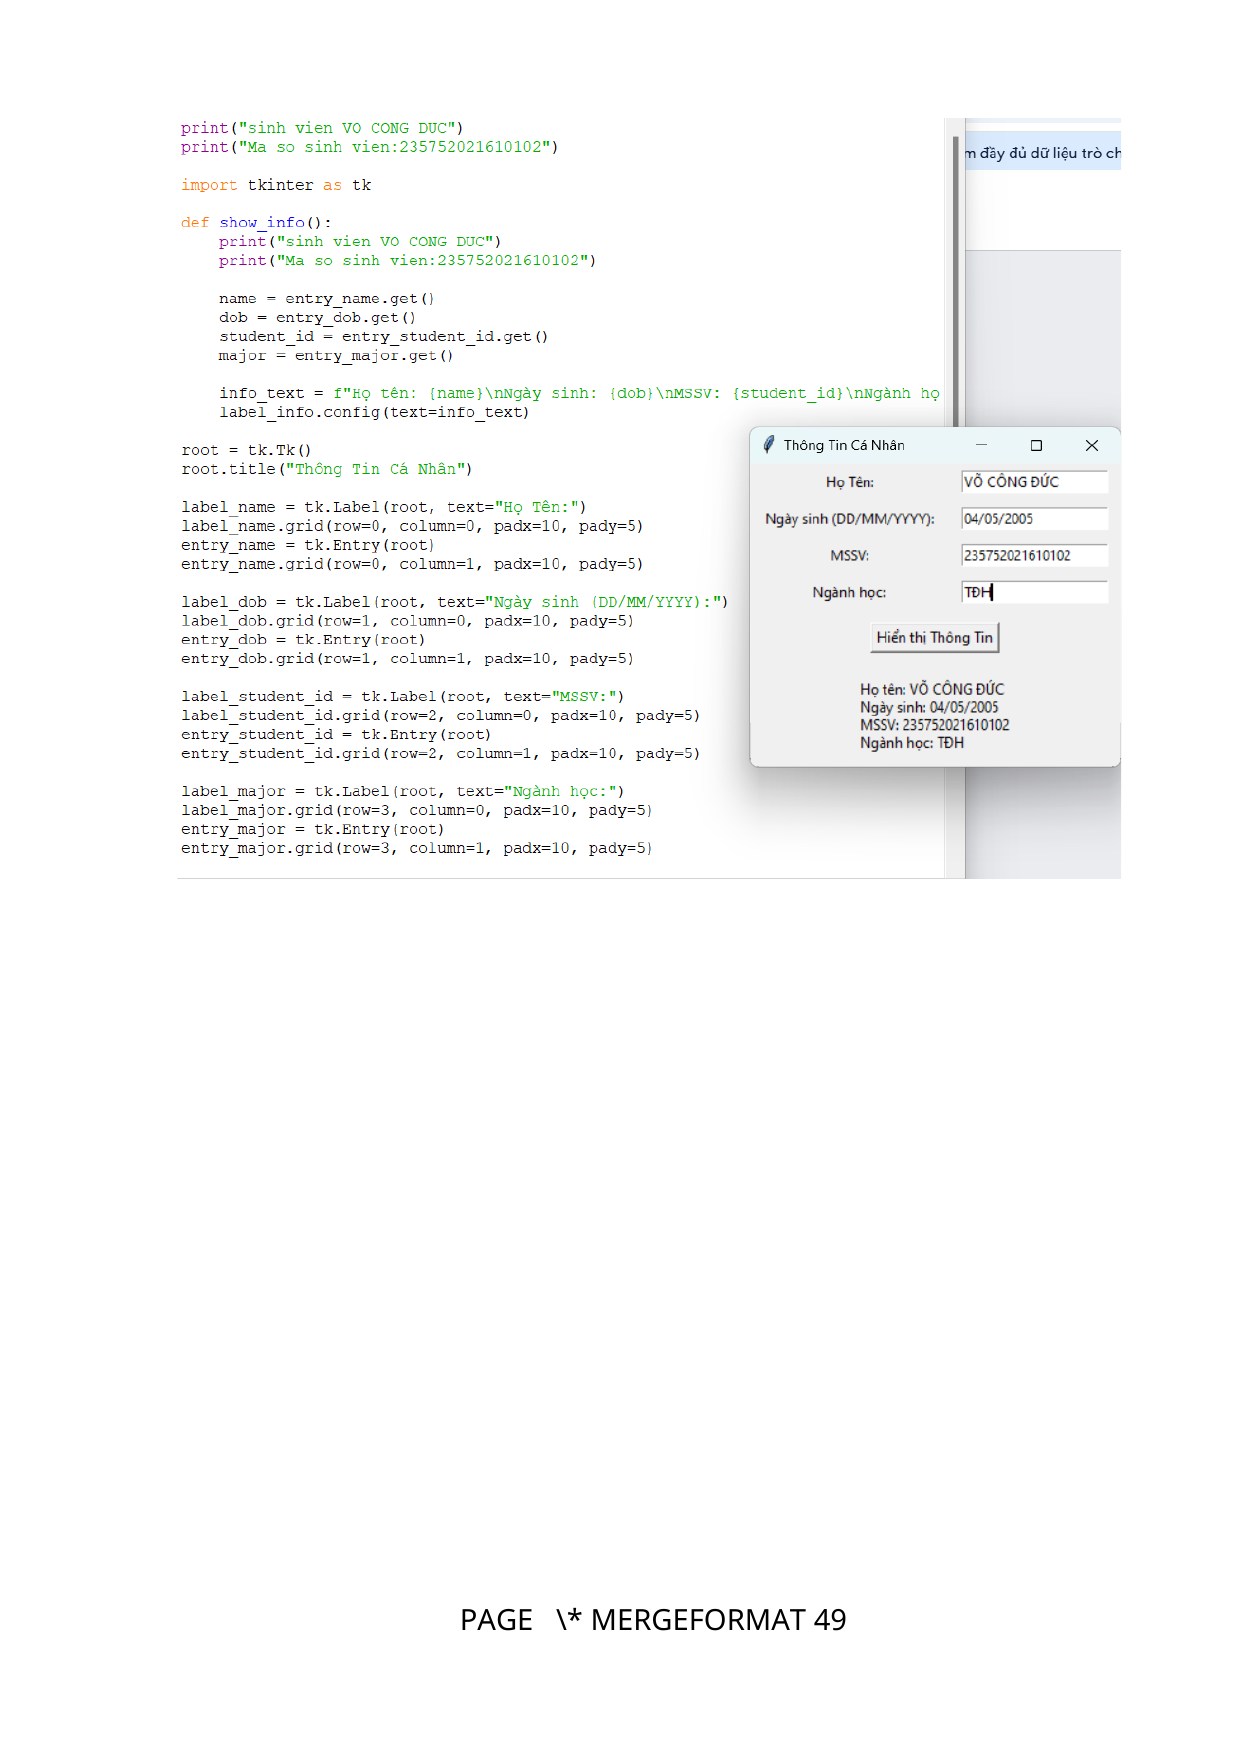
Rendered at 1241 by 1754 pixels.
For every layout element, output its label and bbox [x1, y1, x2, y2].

picture [177, 118, 1122, 879]
